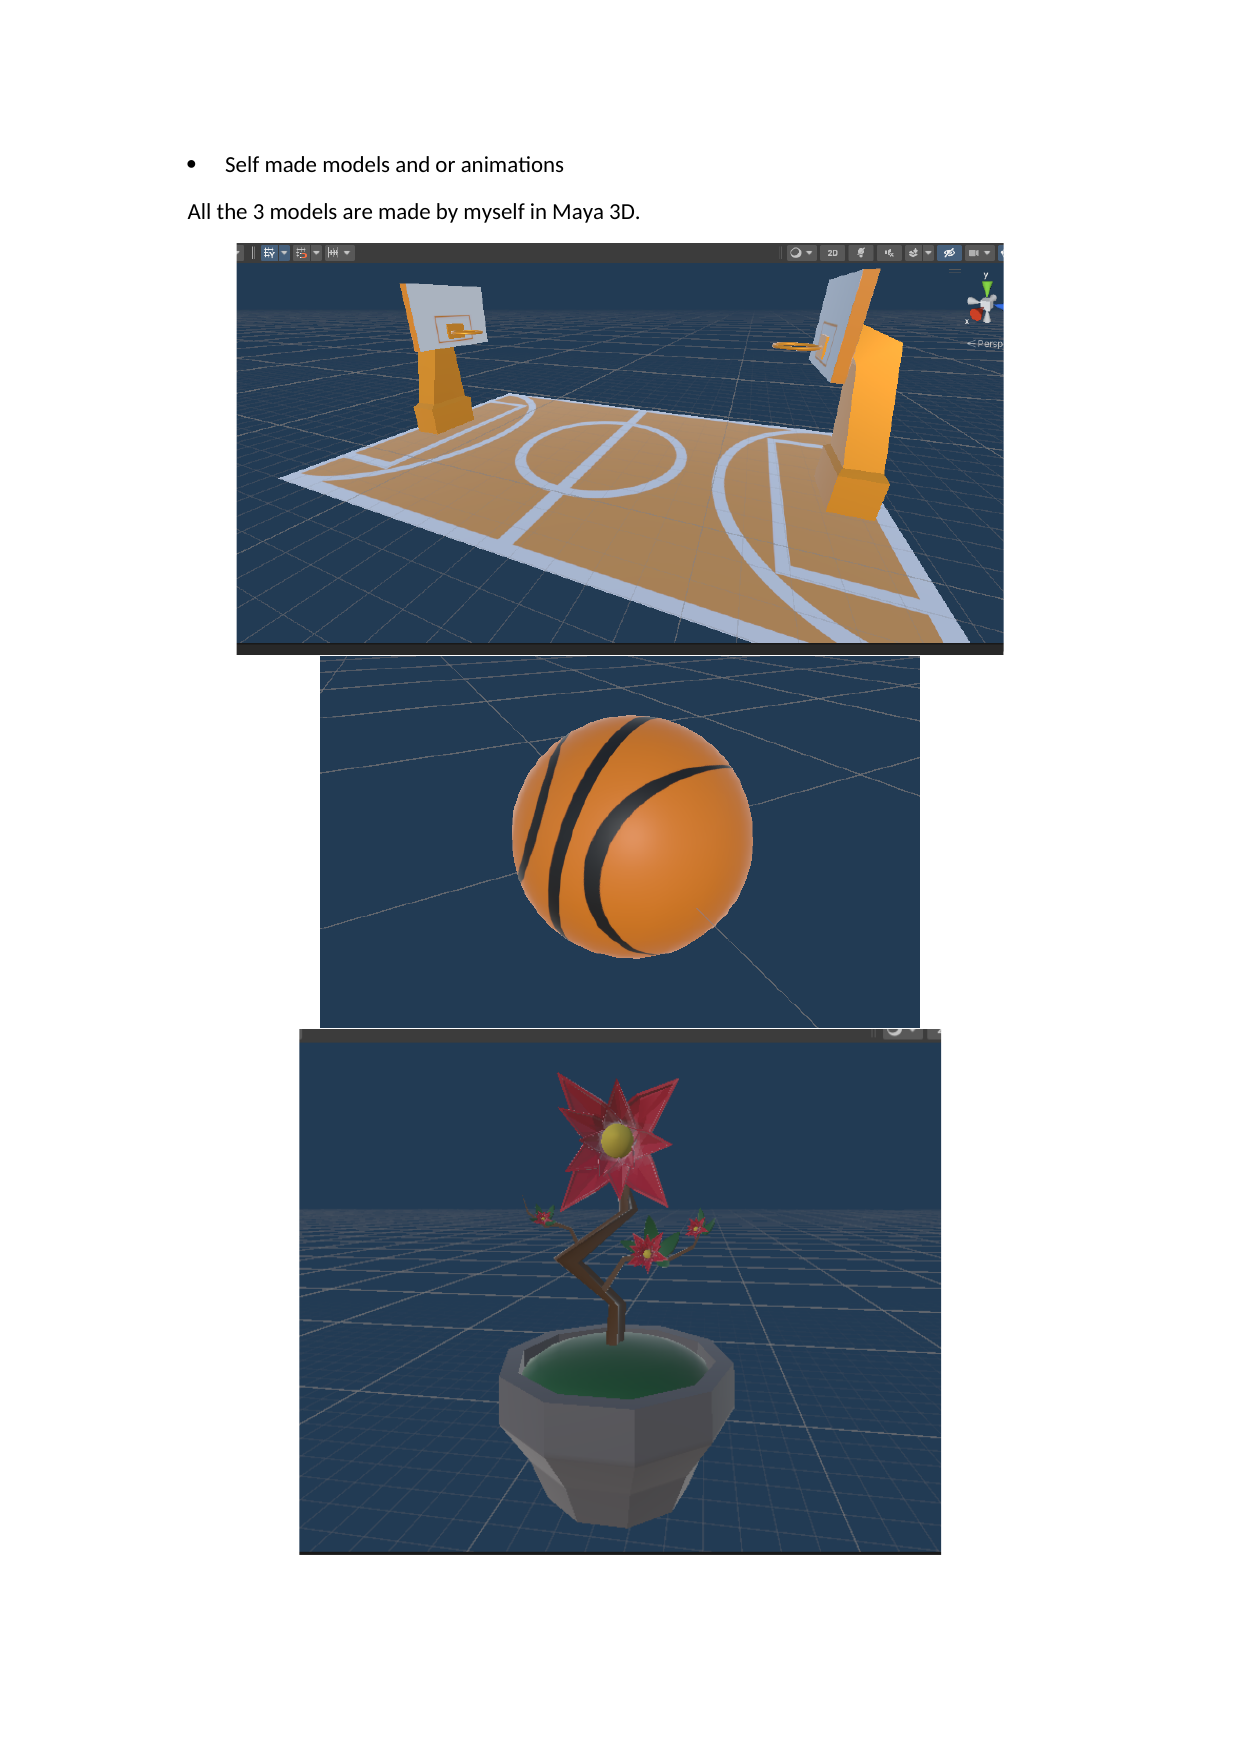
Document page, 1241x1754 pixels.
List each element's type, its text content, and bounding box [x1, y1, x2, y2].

picture [236, 243, 1004, 655]
list Self made models and or animations [187, 150, 1090, 178]
text All the 3 models are made by myself in Maya 3D. [187, 197, 1090, 225]
picture [320, 656, 920, 1028]
picture [299, 1029, 942, 1555]
